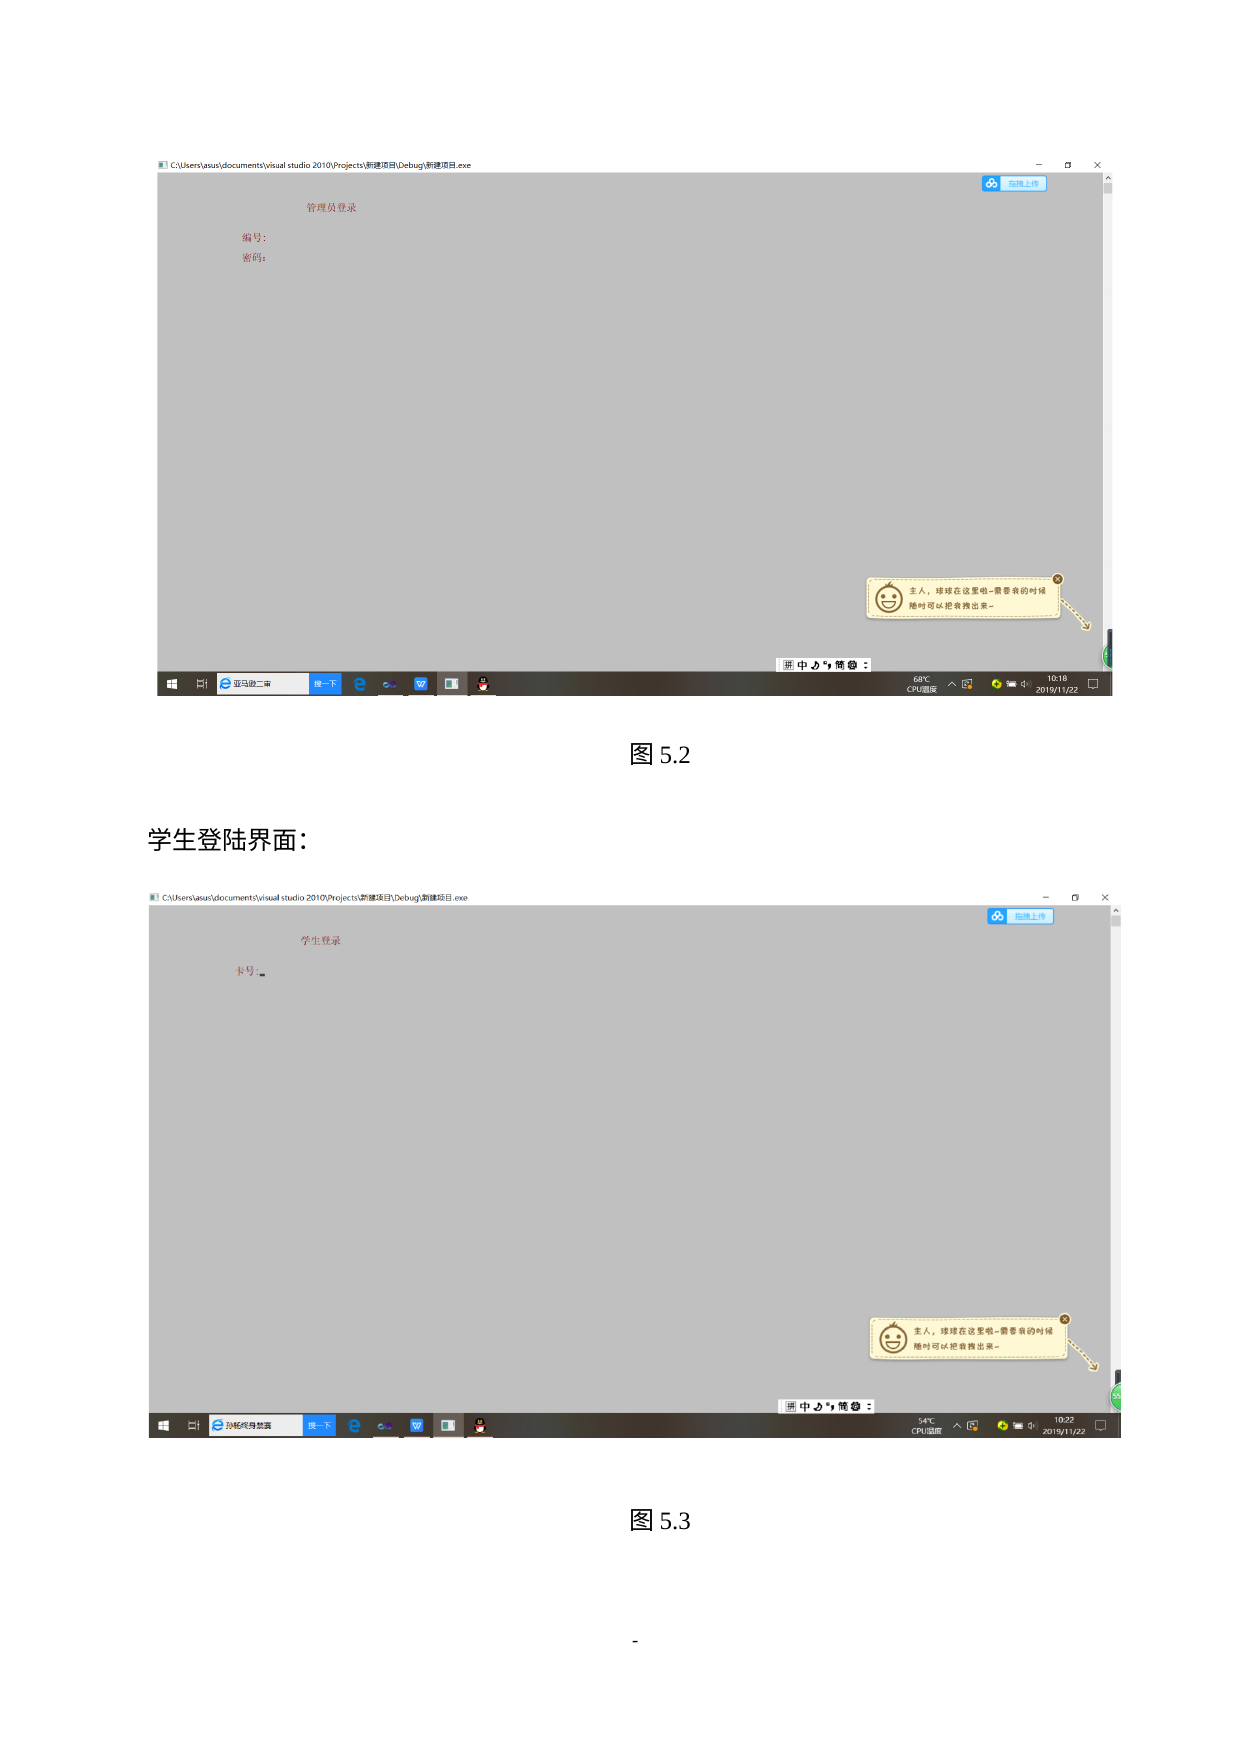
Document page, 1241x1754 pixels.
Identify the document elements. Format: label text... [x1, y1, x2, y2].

text 图5.2 [148, 718, 1122, 786]
text 图5.3 [148, 1485, 1122, 1553]
picture [148, 890, 1121, 1438]
picture [157, 158, 1113, 696]
text 学生登陆界面： [148, 804, 1122, 872]
